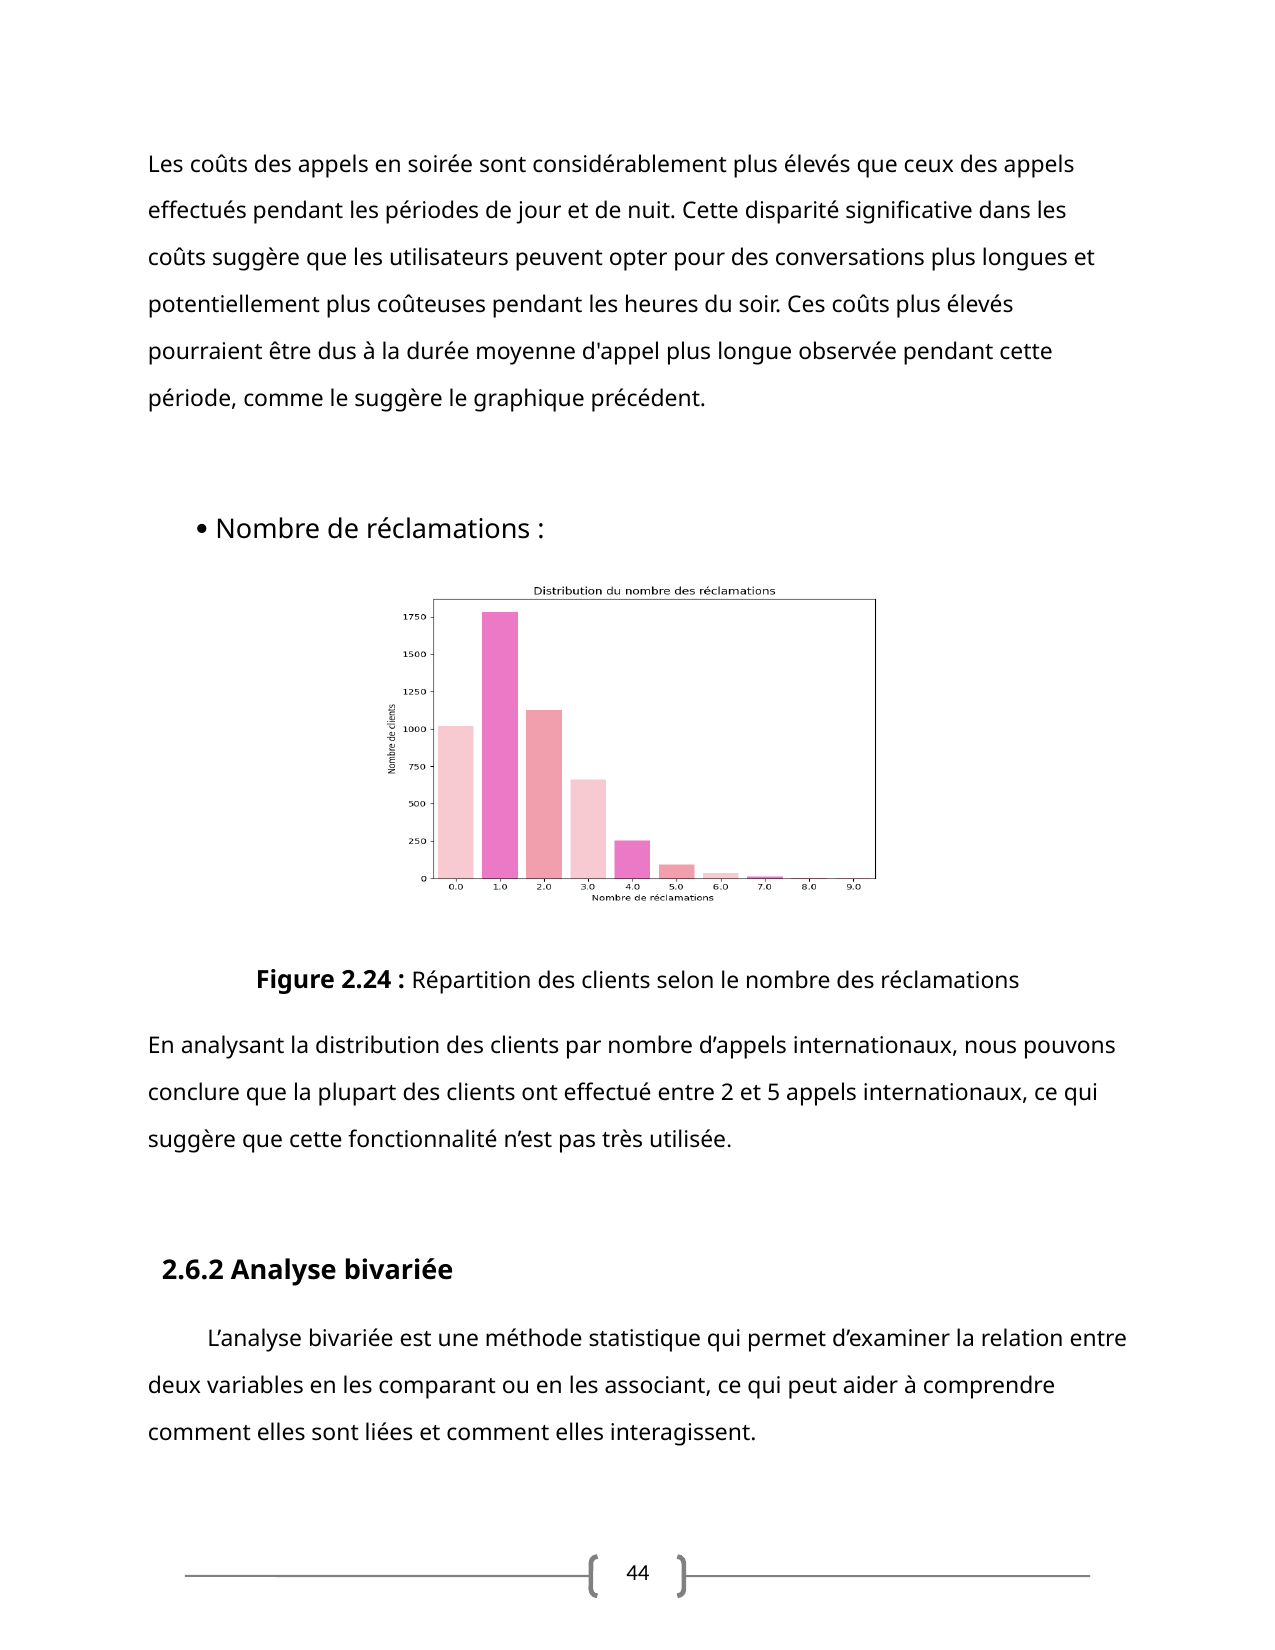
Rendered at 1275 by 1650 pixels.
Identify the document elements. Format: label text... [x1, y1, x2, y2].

text Figure 2.24 : Répartition des clients selon le nombre des réclamations [148, 962, 1127, 996]
text En analysant la distribution des clients par nombre d’appels internationaux, nous pouvons conclure que la plupart des clients ont effectué entre 2 et 5 appels internationaux, ce qui suggère que cette fonctionnalité n’est pas très utilisée. [148, 1029, 1127, 1154]
text Les coûts des appels en soirée sont considérablement plus élevés que ceux des appels effectués pendant les périodes de jour et de nuit. Cette disparité significative dans les coûts suggère que les utilisateurs peuvent opter pour des conversations plus longues et potentiellement plus coûteuses pendant les heures du soir. Ces coûts plus élevés pourraient être dus à la durée moyenne d'appel plus longue observée pendant cette période, comme le suggère le graphique précédent. [148, 148, 1127, 413]
picture [362, 592, 932, 918]
text L’analyse bivariée est une méthode statistique qui permet d’examiner la relation entre deux variables en les comparant ou en les associant, ce qui peut aider à comprendre comment elles sont liées et comment elles interagissent. [148, 1322, 1127, 1489]
text 2.6.2 Analyse bivariée [148, 1250, 1127, 1287]
text Nombre de réclamations : [148, 509, 1127, 592]
